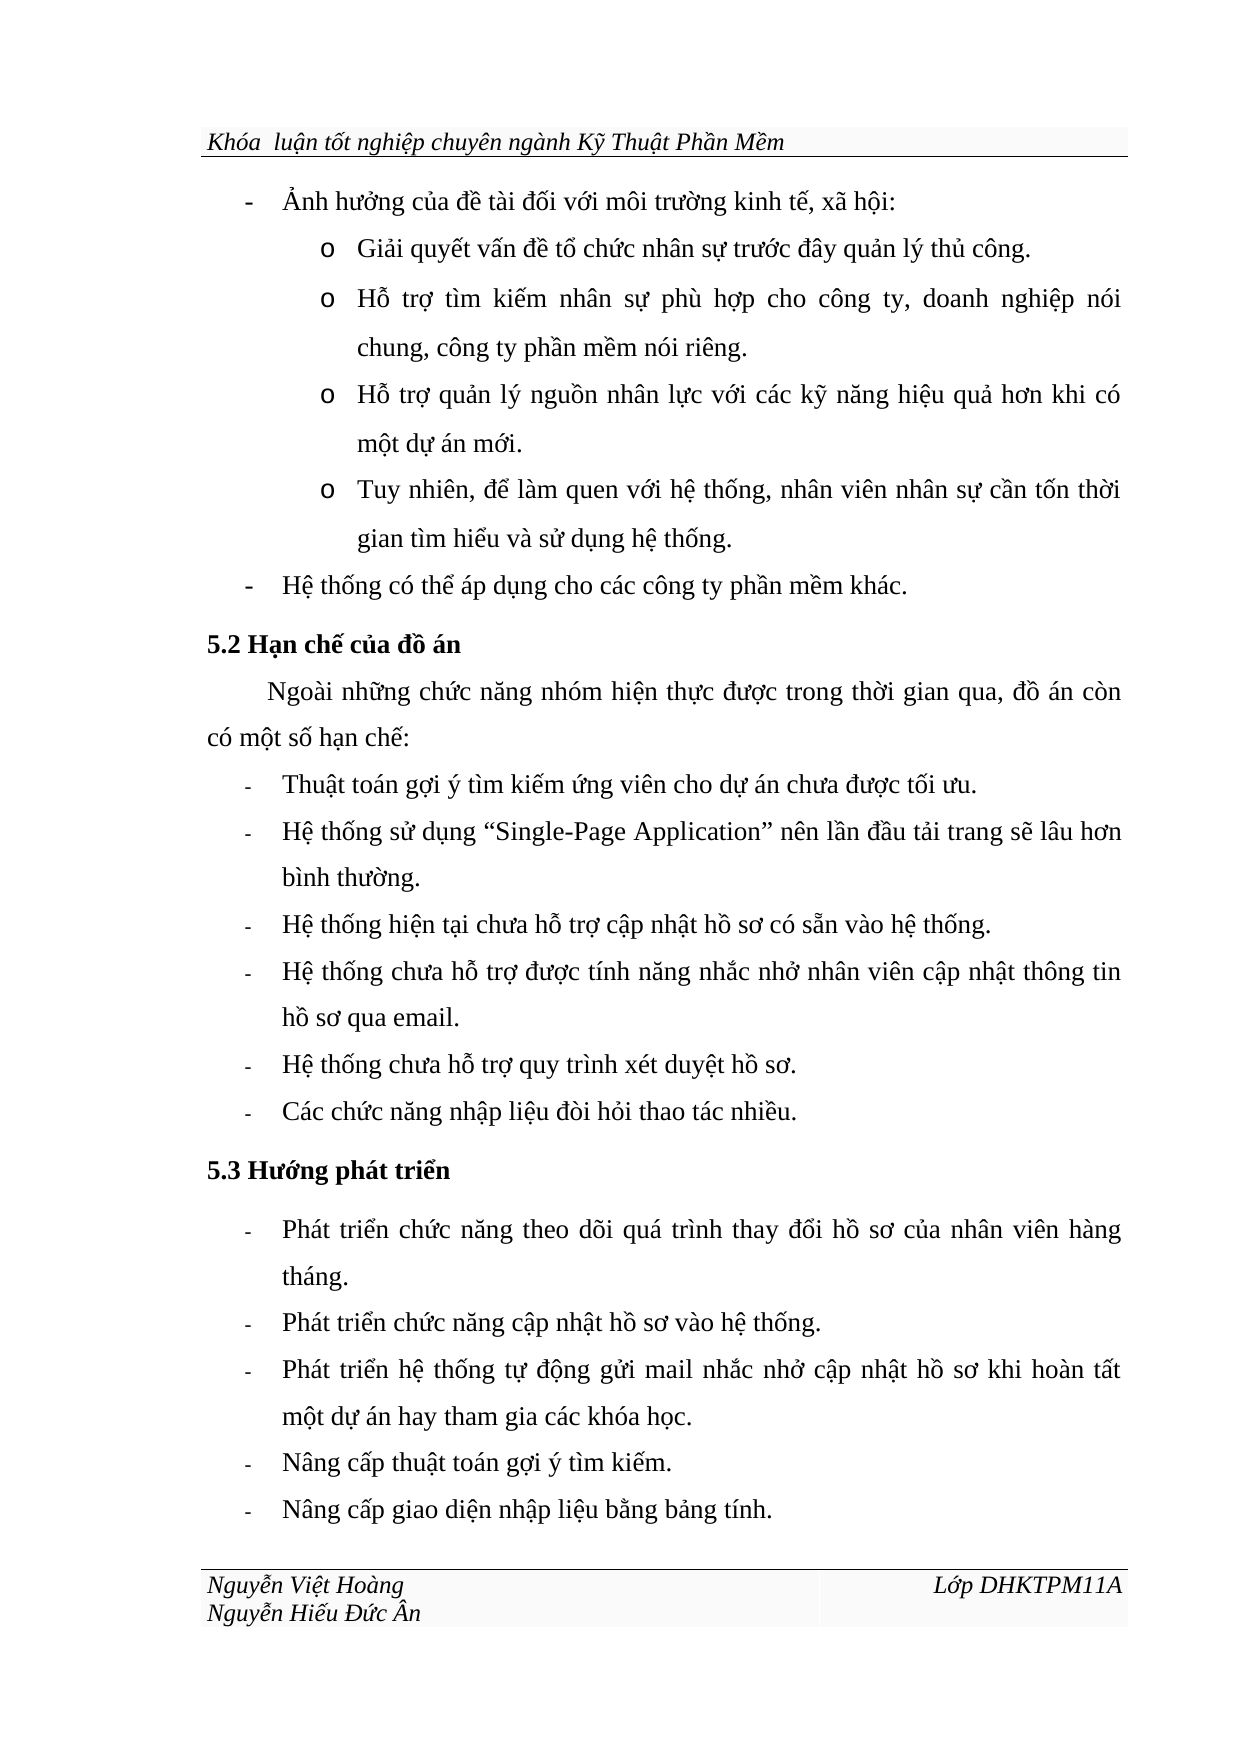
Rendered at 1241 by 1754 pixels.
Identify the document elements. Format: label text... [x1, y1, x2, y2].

text Ngoài những chức năng nhóm hiện thực được trong thời gian qua, đồ án còn có một số hạn chế: [207, 675, 1122, 753]
list Thuật toán gợi ý tìm kiếm ứng viên cho dự án chưa được tối ưu. [244, 768, 1122, 799]
list Hệ thống chưa hỗ trợ được tính năng nhắc nhở nhân viên cập nhật thông tin hồ sơ qua email. [244, 955, 1122, 1033]
list Nâng cấp giao diện nhập liệu bằng bảng tính. [244, 1493, 1122, 1524]
list Các chức năng nhập liệu đòi hỏi thao tác nhiều. [244, 1095, 1122, 1126]
list Ảnh hưởng của đề tài đối với môi trường kinh tế, xã hội: [244, 185, 1122, 216]
list Hệ thống hiện tại chưa hỗ trợ cập nhật hồ sơ có sẵn vào hệ thống. [244, 908, 1122, 939]
list Phát triển chức năng cập nhật hồ sơ vào hệ thống. [244, 1306, 1122, 1338]
list Hệ thống sử dụng “Single-Page Application” nên lần đầu tải trang sẽ lâu hơn bình thường. [244, 815, 1122, 893]
subtitle Hạn chế của đồ án [207, 628, 1122, 659]
list Phát triển hệ thống tự động gửi mail nhắc nhở cập nhật hồ sơ khi hoàn tất một dự án hay tham gia các khóa học. [244, 1353, 1122, 1431]
list Hệ thống chưa hỗ trợ quy trình xét duyệt hồ sơ. [244, 1048, 1122, 1079]
list Tuy nhiên, để làm quen với hệ thống, nhân viên nhân sự cần tốn thời gian tìm hiểu và sử dụng hệ thống. [319, 473, 1122, 553]
list Hệ thống có thể áp dụng cho các công ty phần mềm khác. [244, 569, 1122, 600]
list Hỗ trợ tìm kiếm nhân sự phù hợp cho công ty, doanh nghiệp nói chung, công ty phần mềm nói riêng. [319, 282, 1122, 362]
list Hỗ trợ quản lý nguồn nhân lực với các kỹ năng hiệu quả hơn khi có một dự án mới. [319, 378, 1122, 458]
list Giải quyết vấn đề tổ chức nhân sự trước đây quản lý thủ công. [319, 232, 1122, 265]
list Nâng cấp thuật toán gợi ý tìm kiếm. [244, 1446, 1122, 1478]
subtitle Hướng phát triển [207, 1154, 1122, 1185]
list Phát triển chức năng theo dõi quá trình thay đổi hồ sơ của nhân viên hàng tháng. [244, 1213, 1122, 1291]
